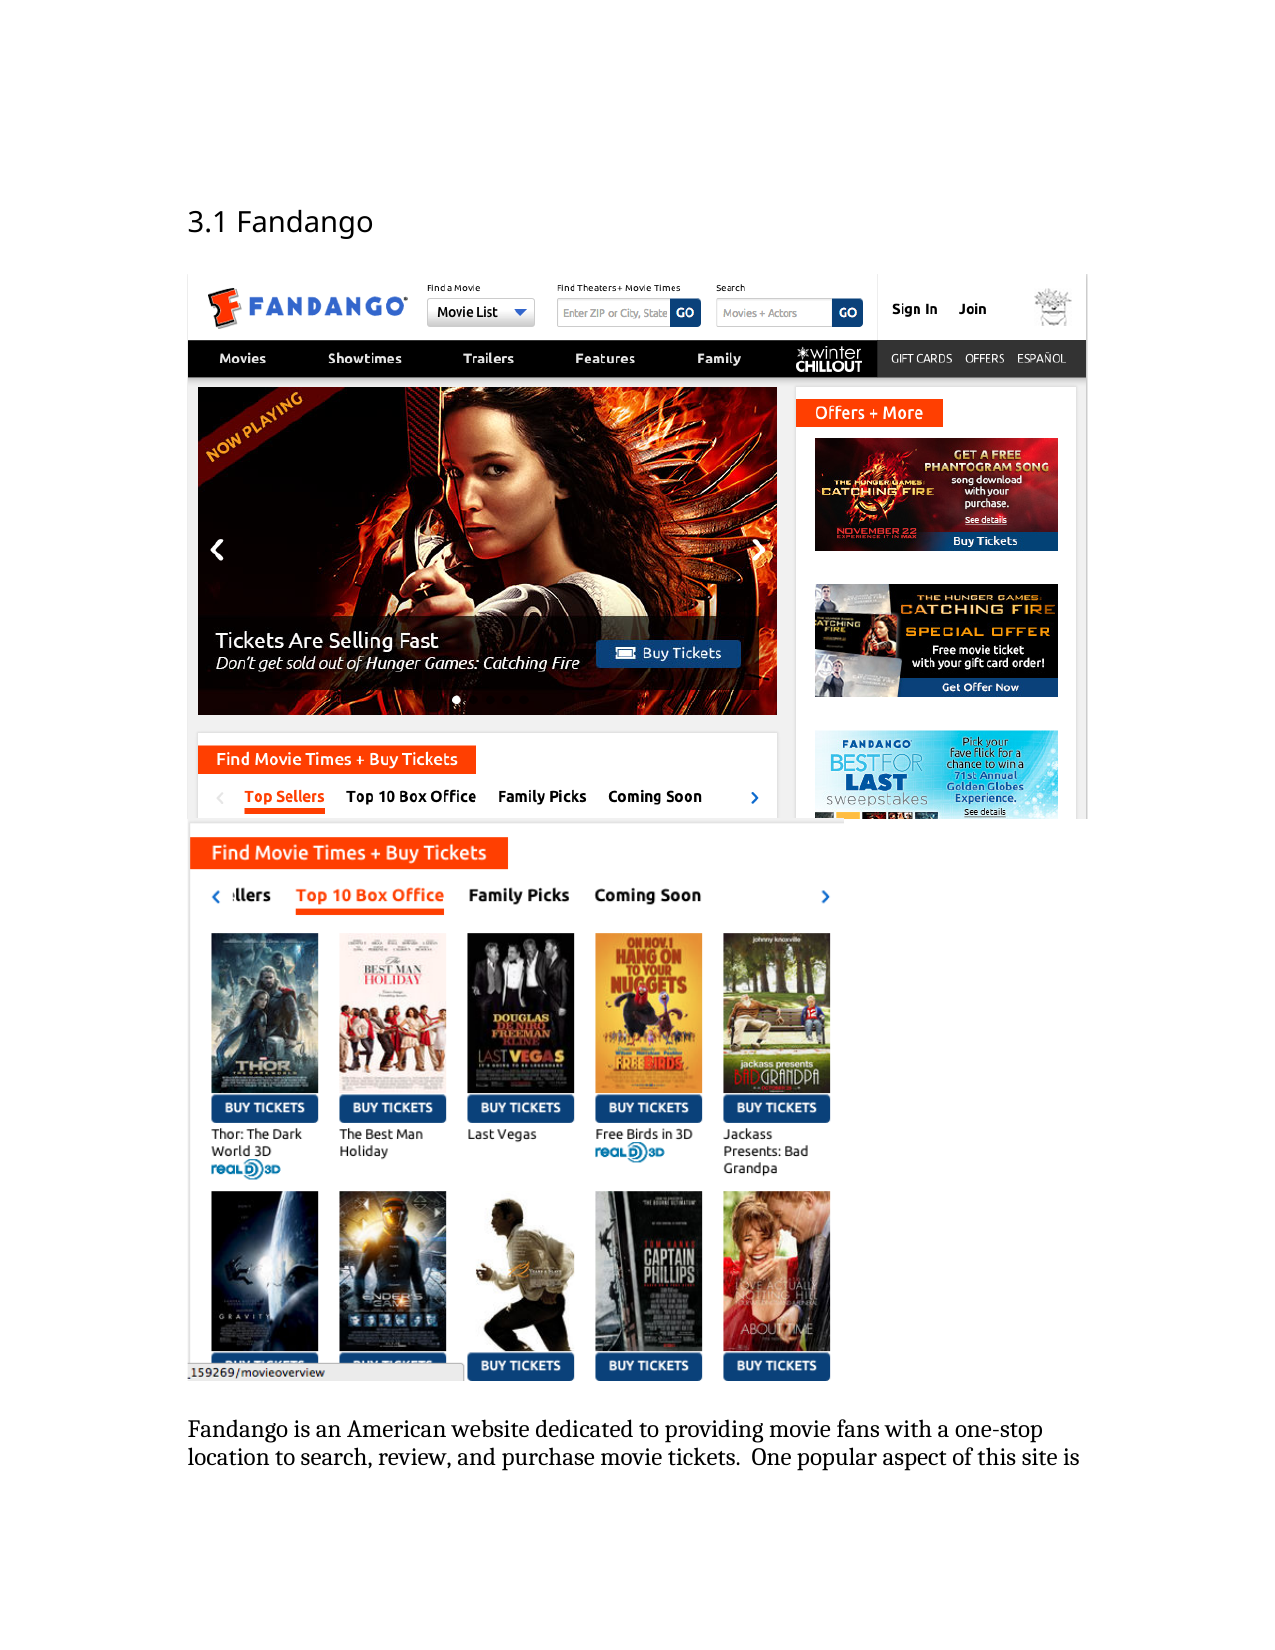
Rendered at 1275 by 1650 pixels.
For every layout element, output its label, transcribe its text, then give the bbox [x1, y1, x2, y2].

text 3.1 Fandango [187, 201, 1087, 241]
picture [187, 274, 1088, 1381]
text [187, 1414, 1087, 1472]
